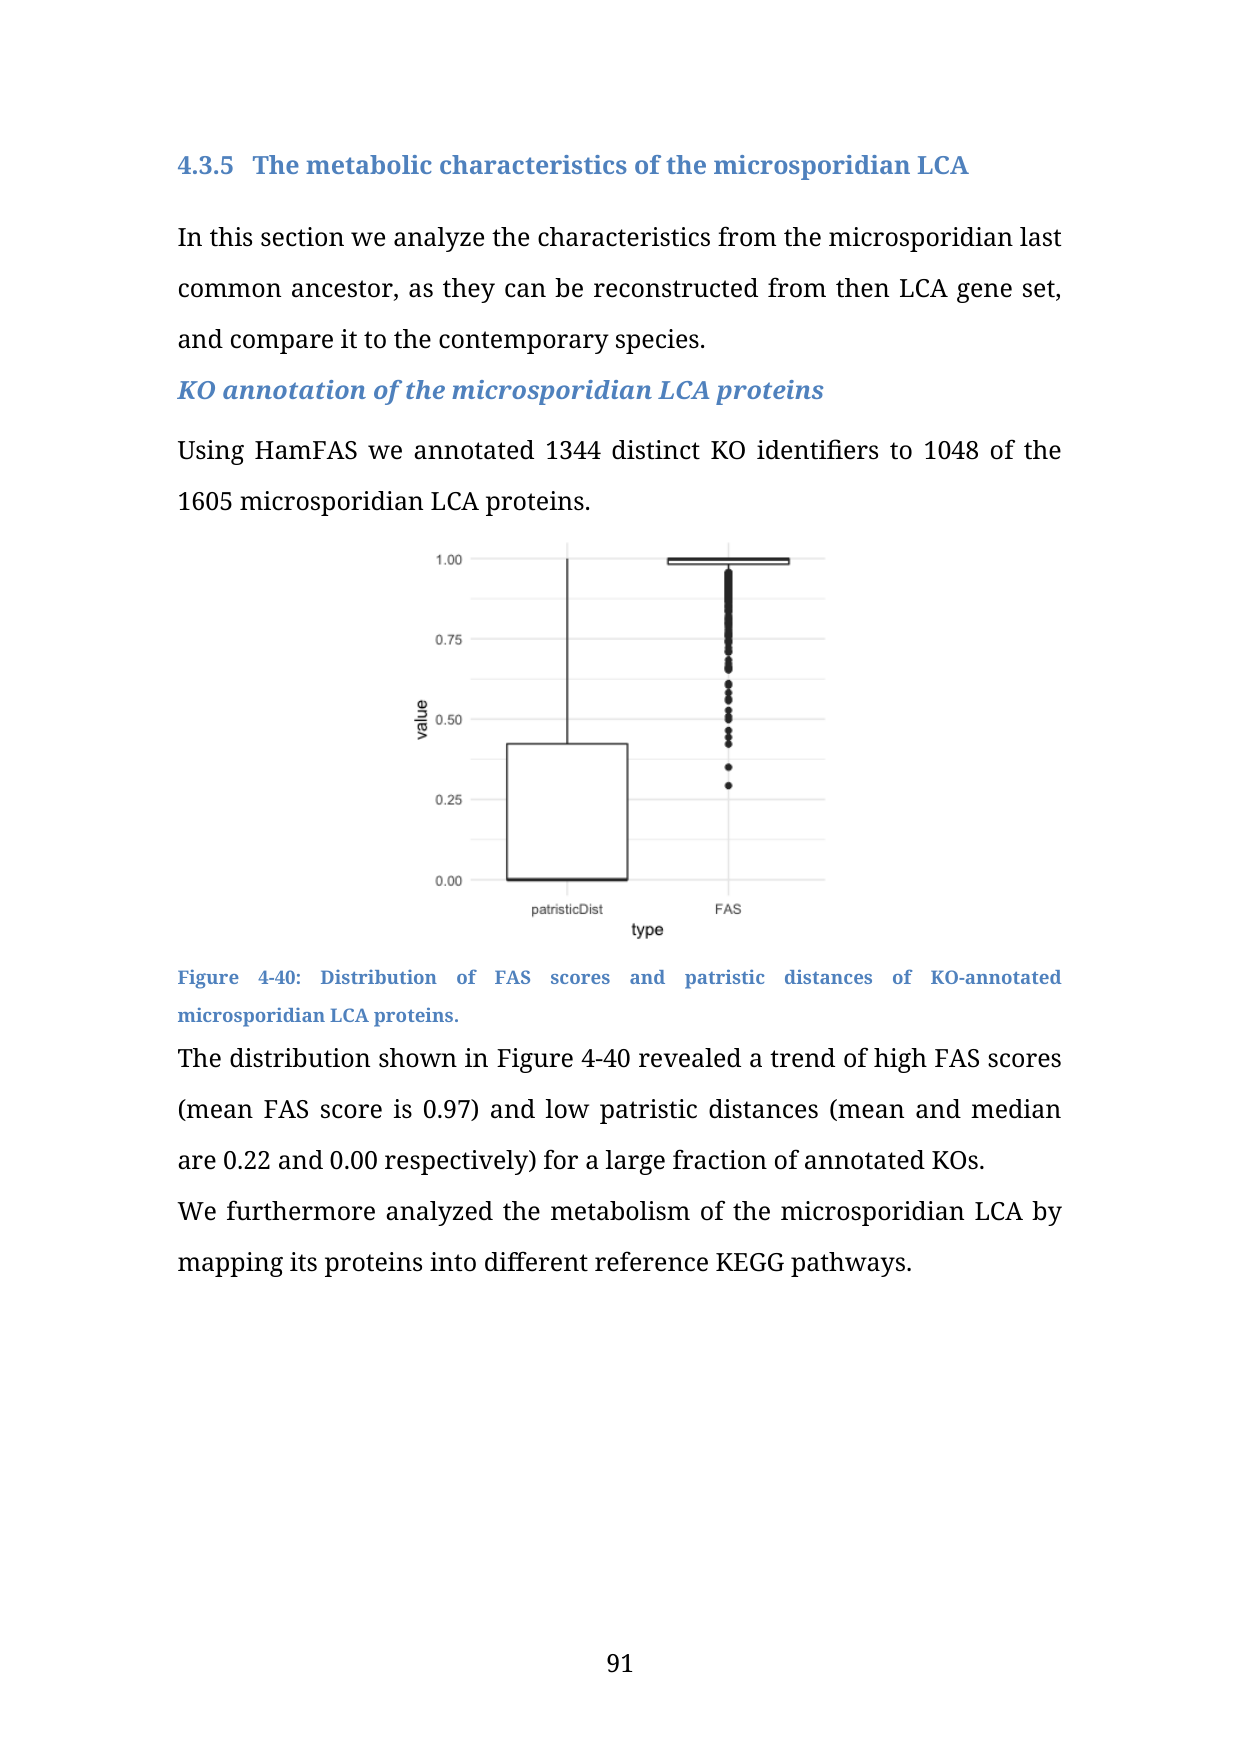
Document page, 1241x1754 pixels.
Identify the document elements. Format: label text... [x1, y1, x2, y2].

text We furthermore analyzed the metabolism of the microsporidian LCA by mapping its proteins into different reference KEGG pathways. [177, 1193, 1063, 1279]
text In this section we analyze the characteristics from the microsporidian last common ancestor, as they can be reconstructed from then LCA gene set, and compare it to the contemporary species. [177, 219, 1063, 356]
subtitle The metabolic characteristics of the microsporidian LCA [177, 148, 1063, 182]
text KO annotation of the microsporidian LCA proteins [177, 373, 1063, 407]
text Using HamFAS we annotated 1344 distinct KO identifiers to 1048 of the 1605 microsporidian LCA proteins. [177, 433, 1063, 518]
picture [406, 534, 834, 947]
